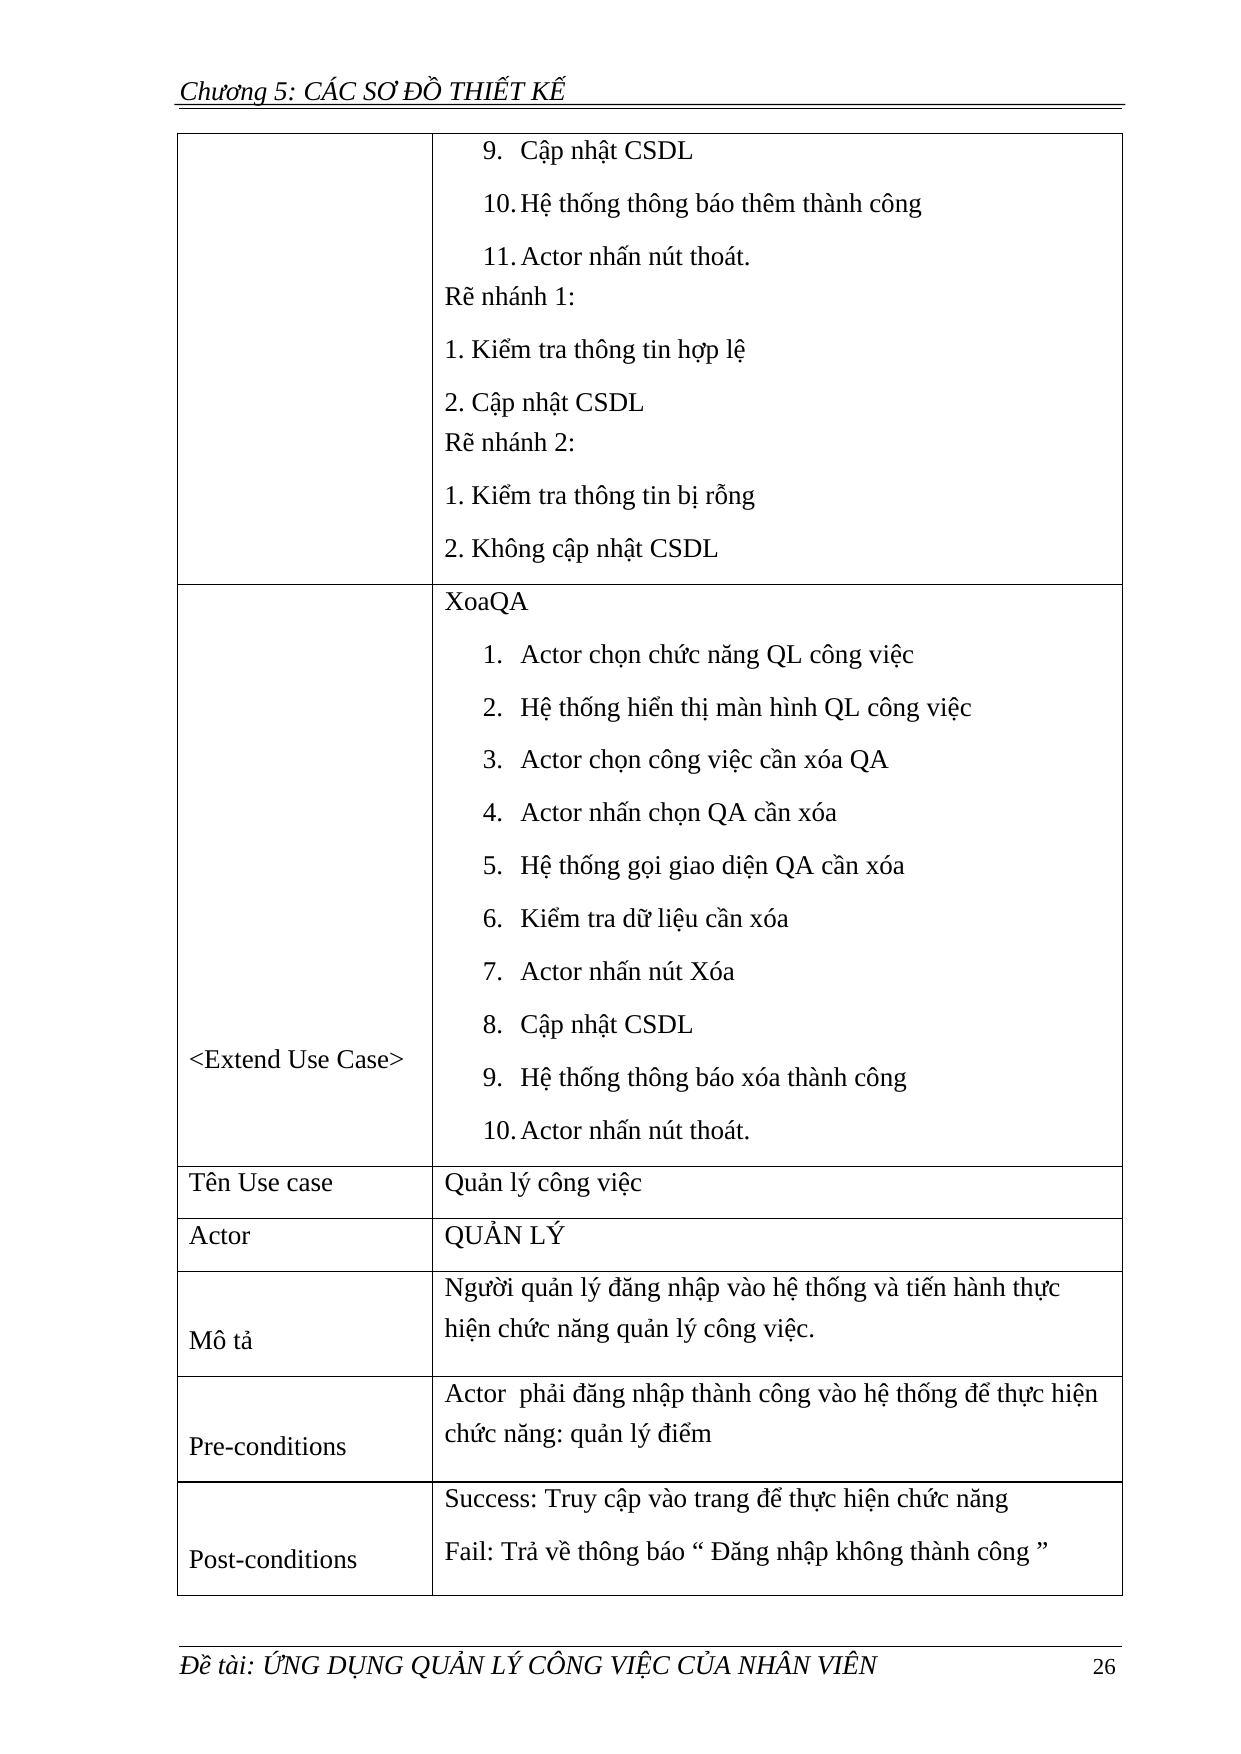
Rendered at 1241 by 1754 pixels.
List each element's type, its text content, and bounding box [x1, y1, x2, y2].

table_cell Post-conditions [178, 1483, 432, 1594]
table_cell Quản lý công việc [433, 1167, 1122, 1218]
table_cell Success: Truy cập vào trang để thực hiện chức năng Fail: Trả về thông báo “ Đăng nhập không thành công ” [433, 1483, 1122, 1594]
table_cell Pre-conditions [178, 1377, 432, 1481]
table_cell <Extend Use Case> [178, 585, 432, 1166]
table_cell Mô tả [178, 1272, 432, 1376]
table_header Cập nhật CSDL Hệ thống thông báo thêm thành công Actor nhấn nút thoát. Rẽ nhánh 1: Kiểm tra thông tin hợp lệ Cập nhật CSDL Rẽ nhánh 2: Kiểm tra thông tin bị rỗng Không cập nhật CSDL [433, 134, 1122, 584]
table_cell Actor [178, 1219, 432, 1271]
table_cell Actor phải đăng nhập thành công vào hệ thống để thực hiện chức năng: quản lý điểm [433, 1377, 1122, 1481]
table_cell QUẢN LÝ [433, 1219, 1122, 1271]
table_cell Tên Use case [178, 1167, 432, 1218]
table_cell Người quản lý đăng nhập vào hệ thống và tiến hành thực hiện chức năng quản lý công việc. [433, 1272, 1122, 1376]
table_header [178, 134, 432, 584]
table_cell XoaQA Actor chọn chức năng QL công việc Hệ thống hiển thị màn hình QL công việc Actor chọn công việc cần xóa QA Actor nhấn chọn QA cần xóa Hệ thống gọi giao diện QA cần xóa Kiểm tra dữ liệu cần xóa Actor nhấn nút Xóa Cập nhật CSDL Hệ thống thông báo xóa thành công Actor nhấn nút thoát. [433, 585, 1122, 1166]
